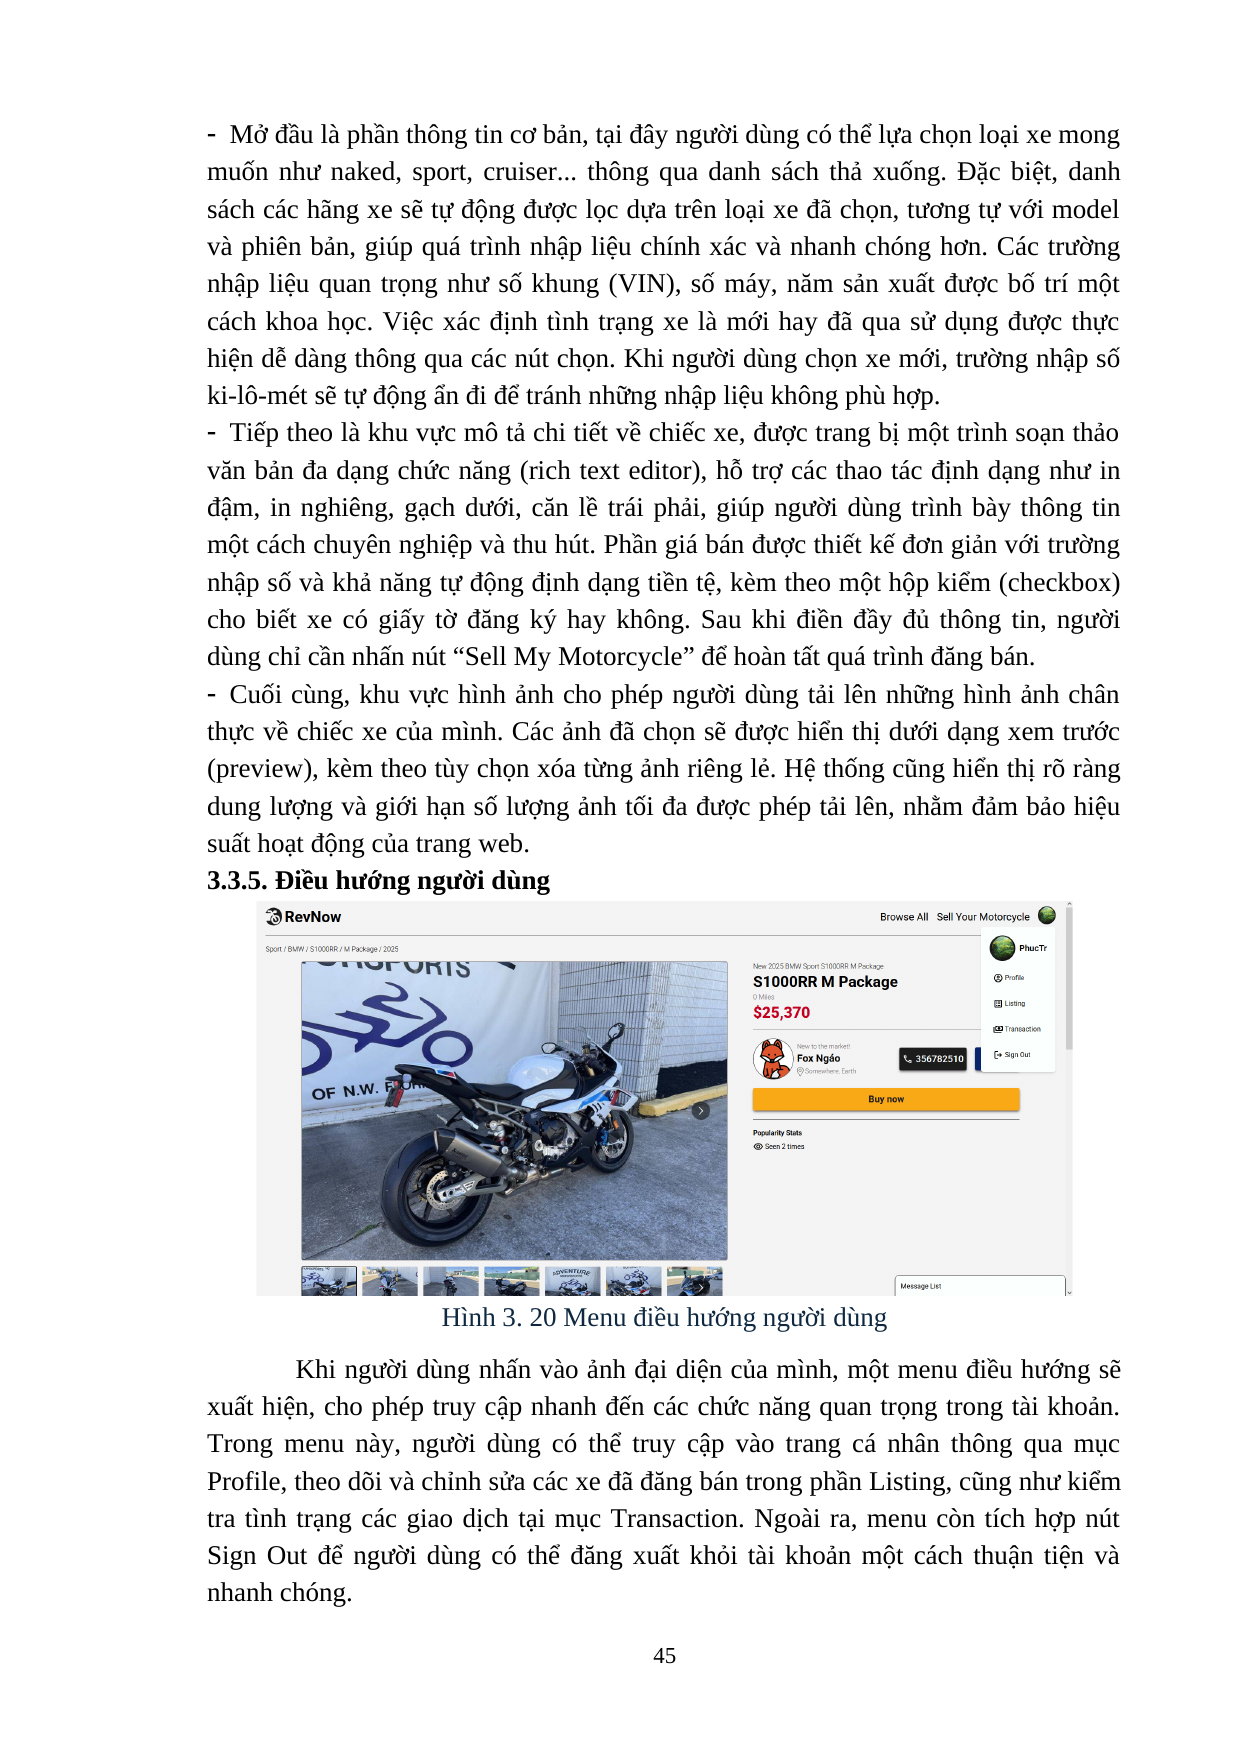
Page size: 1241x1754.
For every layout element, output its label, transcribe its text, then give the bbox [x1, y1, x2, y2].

text Hình 3. 20 Menu điều hướng người dùng [207, 1301, 1122, 1332]
picture [256, 901, 1073, 1296]
list Điều hướng người dùng [207, 864, 1122, 895]
list Mở đầu là phần thông tin cơ bản, tại đây người dùng có thể lựa chọn loại xe mong muốn như naked, sport, cruiser... thông qua danh sách thả xuống. Đặc biệt, danh sách các hãng xe sẽ tự động được lọc dựa trên loại xe đã chọn, tương tự với model và phiên bản, giúp quá trình nhập liệu chính xác và nhanh chóng hơn. Các trường nhập liệu quan trọng như số khung (VIN), số máy, năm sản xuất được bố trí một cách khoa học. Việc xác định tình trạng xe là mới hay đã qua sử dụng được thực hiện dễ dàng thông qua các nút chọn. Khi người dùng chọn xe mới, trường nhập số ki-lô-mét sẽ tự động ẩn đi để tránh những nhập liệu không phù hợp. [207, 118, 1122, 410]
list Tiếp theo là khu vực mô tả chi tiết về chiếc xe, được trang bị một trình soạn thảo văn bản đa dạng chức năng (rich text editor), hỗ trợ các thao tác định dạng như in đậm, in nghiêng, gạch dưới, căn lề trái phải, giúp người dùng trình bày thông tin một cách chuyên nghiệp và thu hút. Phần giá bán được thiết kế đơn giản với trường nhập số và khả năng tự động định dạng tiền tệ, kèm theo một hộp kiểm (checkbox) cho biết xe có giấy tờ đăng ký hay không. Sau khi điền đầy đủ thông tin, người dùng chỉ cần nhấn nút “Sell My Motorcycle” để hoàn tất quá trình đăng bán. [207, 417, 1122, 672]
text Khi người dùng nhấn vào ảnh đại diện của mình, một menu điều hướng sẽ xuất hiện, cho phép truy cập nhanh đến các chức năng quan trọng trong tài khoản. Trong menu này, người dùng có thể truy cập vào trang cá nhân thông qua mục Profile, theo dõi và chỉnh sửa các xe đã đăng bán trong phần Listing, cũng như kiểm tra tình trạng các giao dịch tại mục Transaction. Ngoài ra, menu còn tích hợp nút Sign Out để người dùng có thể đăng xuất khỏi tài khoản một cách thuận tiện và nhanh chóng. [207, 1353, 1122, 1608]
list Cuối cùng, khu vực hình ảnh cho phép người dùng tải lên những hình ảnh chân thực về chiếc xe của mình. Các ảnh đã chọn sẽ được hiển thị dưới dạng xem trước (preview), kèm theo tùy chọn xóa từng ảnh riêng lẻ. Hệ thống cũng hiển thị rõ ràng dung lượng và giới hạn số lượng ảnh tối đa được phép tải lên, nhằm đảm bảo hiệu suất hoạt động của trang web. [207, 678, 1122, 858]
